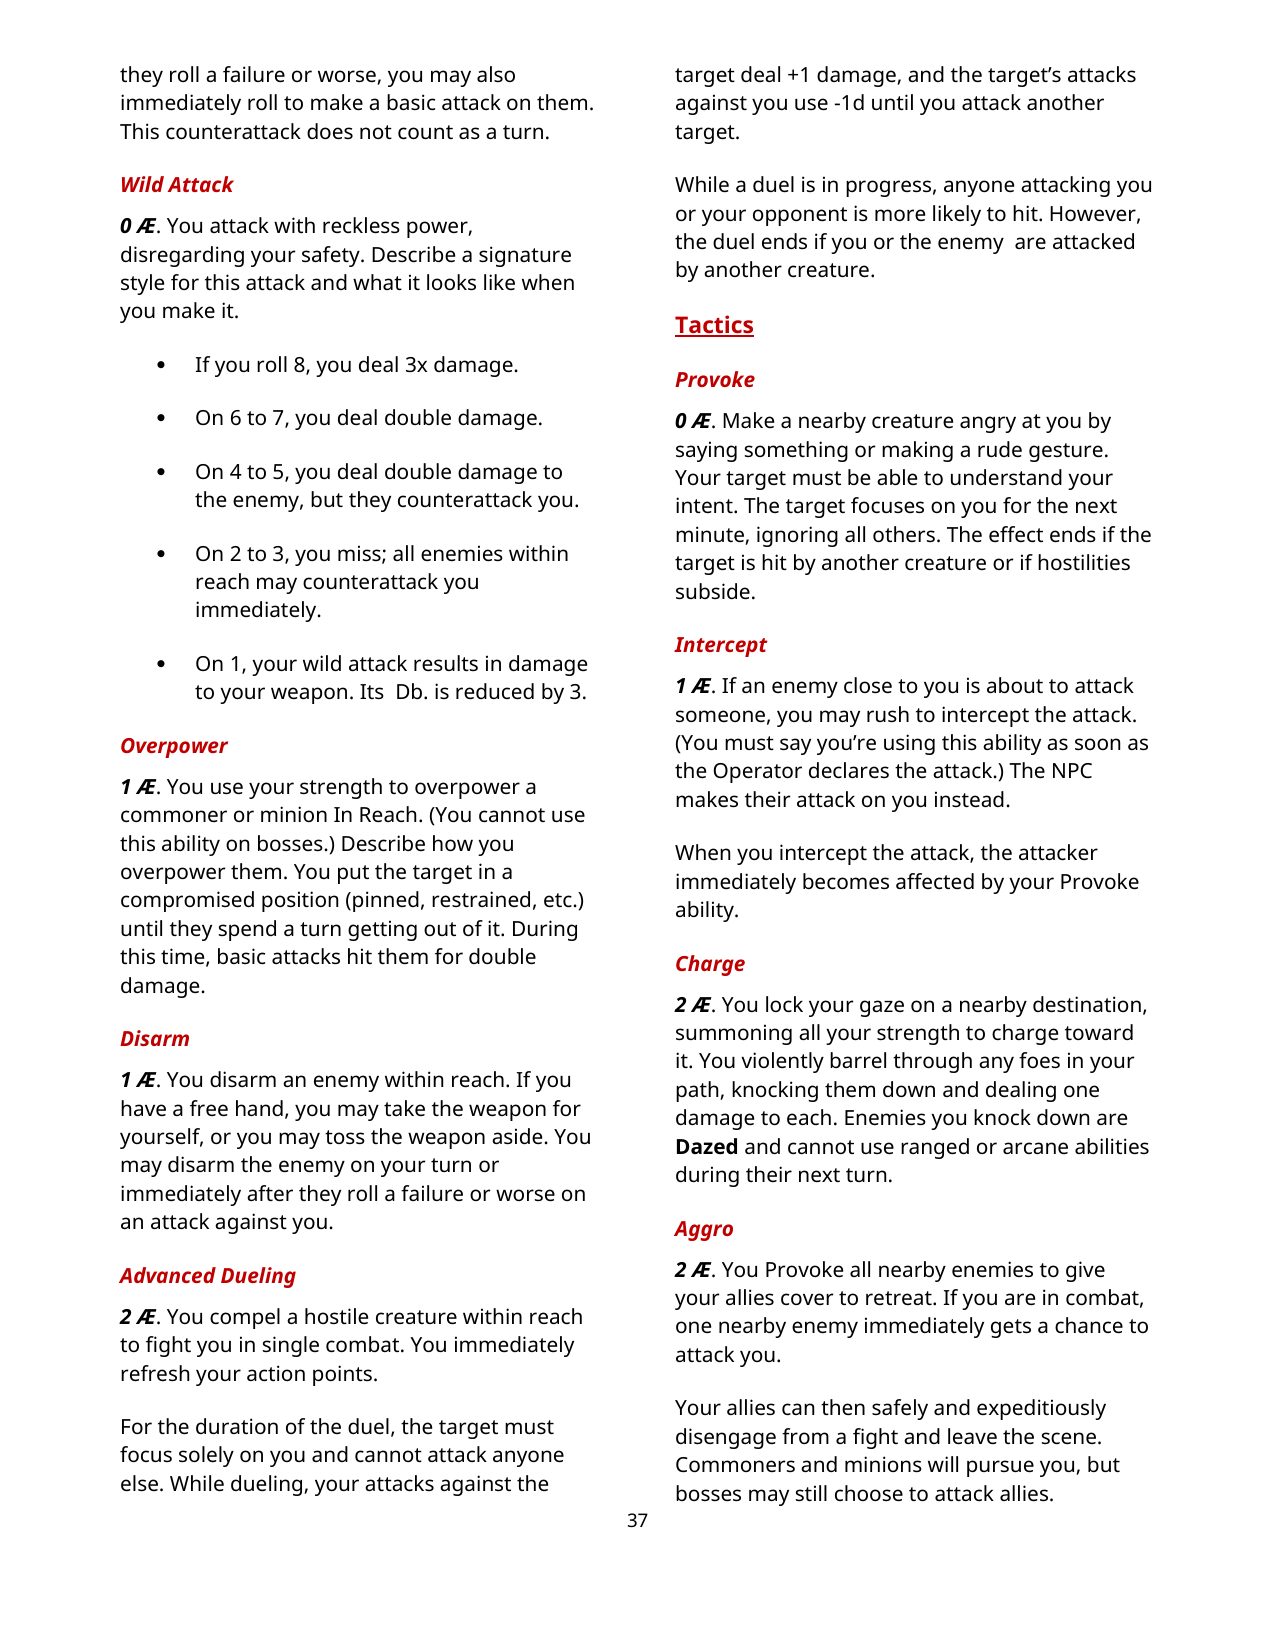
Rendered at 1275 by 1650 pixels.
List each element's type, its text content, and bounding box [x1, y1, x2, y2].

text Your allies can then safely and expeditiously disengage from a fight and leave the scene. Commoners and minions will pursue you, but bosses may still choose to attack allies. [675, 1393, 1155, 1507]
text For the duration of the duel, the target must focus solely on you and cannot attack anyone else. While dueling, your attacks against the target deal +1 damage, and the target’s attacks against you use -1d until you attack another target. [120, 1412, 600, 1497]
subtitle Disarm [120, 1024, 600, 1053]
text 1 Æ. You disarm an enemy within reach. If you have a free hand, you may take the weapon for yourself, or you may toss the weapon aside. You may disarm the enemy on your turn or immediately after they roll a failure or worse on an attack against you. [120, 1065, 600, 1236]
subtitle Tactics [675, 309, 1155, 340]
subtitle Intercept [675, 630, 1155, 659]
text 0 Æ. You attack with reckless power, disregarding your safety. Describe a signature style for this attack and what it looks like when you make it. [120, 211, 600, 325]
list On 1, your wild attack results in damage to your weapon. Its Db. is reduced by 3. [157, 649, 600, 706]
text 0 Æ. Make a nearby creature angry at you by saying something or making a rude gesture. Your target must be able to understand your intent. The target focuses on you for the next minute, ignoring all others. The effect ends if the target is hit by another creature or if hostilities subside. [675, 406, 1155, 605]
text 1 Æ. You use your strength to overpower a commoner or minion In Reach. (You cannot use this ability on bosses.) Describe how you overpower them. You put the target in a compromised position (pinned, restrained, etc.) until they spend a turn getting out of it. During this time, basic attacks hit them for double damage. [120, 772, 600, 999]
text 2 Æ. You Provoke all nearby enemies to give your allies cover to retreat. If you are in combat, one nearby enemy immediately gets a chance to attack you. [675, 1255, 1155, 1368]
list On 6 to 7, you deal double damage. [157, 403, 600, 432]
list On 4 to 5, you deal double damage to the enemy, but they counterattack you. [157, 457, 600, 514]
text When you intercept the attack, the attacker immediately becomes affected by your Provoke ability. [675, 838, 1155, 924]
text For the duration of the duel, the target must focus solely on you and cannot attack anyone else. While dueling, your attacks against the target deal +1 damage, and the target’s attacks against you use -1d until you attack another target. [675, 60, 1155, 145]
subtitle Overpower [120, 731, 600, 759]
subtitle Provoke [675, 365, 1155, 394]
subtitle Aggro [675, 1214, 1155, 1242]
text While a duel is in progress, anyone attacking you or your opponent is more likely to hit. However, the duel ends if you or the enemy are attacked by another creature. [675, 170, 1155, 284]
subtitle Advanced Dueling [120, 1261, 600, 1289]
list If you roll 8, you deal 3x damage. [157, 350, 600, 378]
subtitle Wild Attack [120, 170, 600, 199]
text 2 Æ. You compel a hostile creature within reach to fight you in single combat. You immediately refresh your action points. [120, 1302, 600, 1387]
text 1 Æ. If an enemy close to you is about to attack someone, you may rush to intercept the attack. (You must say you’re using this ability as soon as the Operator declares the attack.) The NPC makes their attack on you instead. [675, 671, 1155, 813]
subtitle Charge [675, 949, 1155, 977]
list On 2 to 3, you miss; all enemies within reach may counterattack you immediately. [157, 539, 600, 624]
text 2 Æ. You lock your gaze on a nearby destination, summoning all your strength to charge toward it. You violently barrel through any foes in your path, knocking them down and dealing one damage to each. Enemies you knock down are Dazed and cannot use ranged or arcane abilities during their next turn. [675, 990, 1155, 1189]
